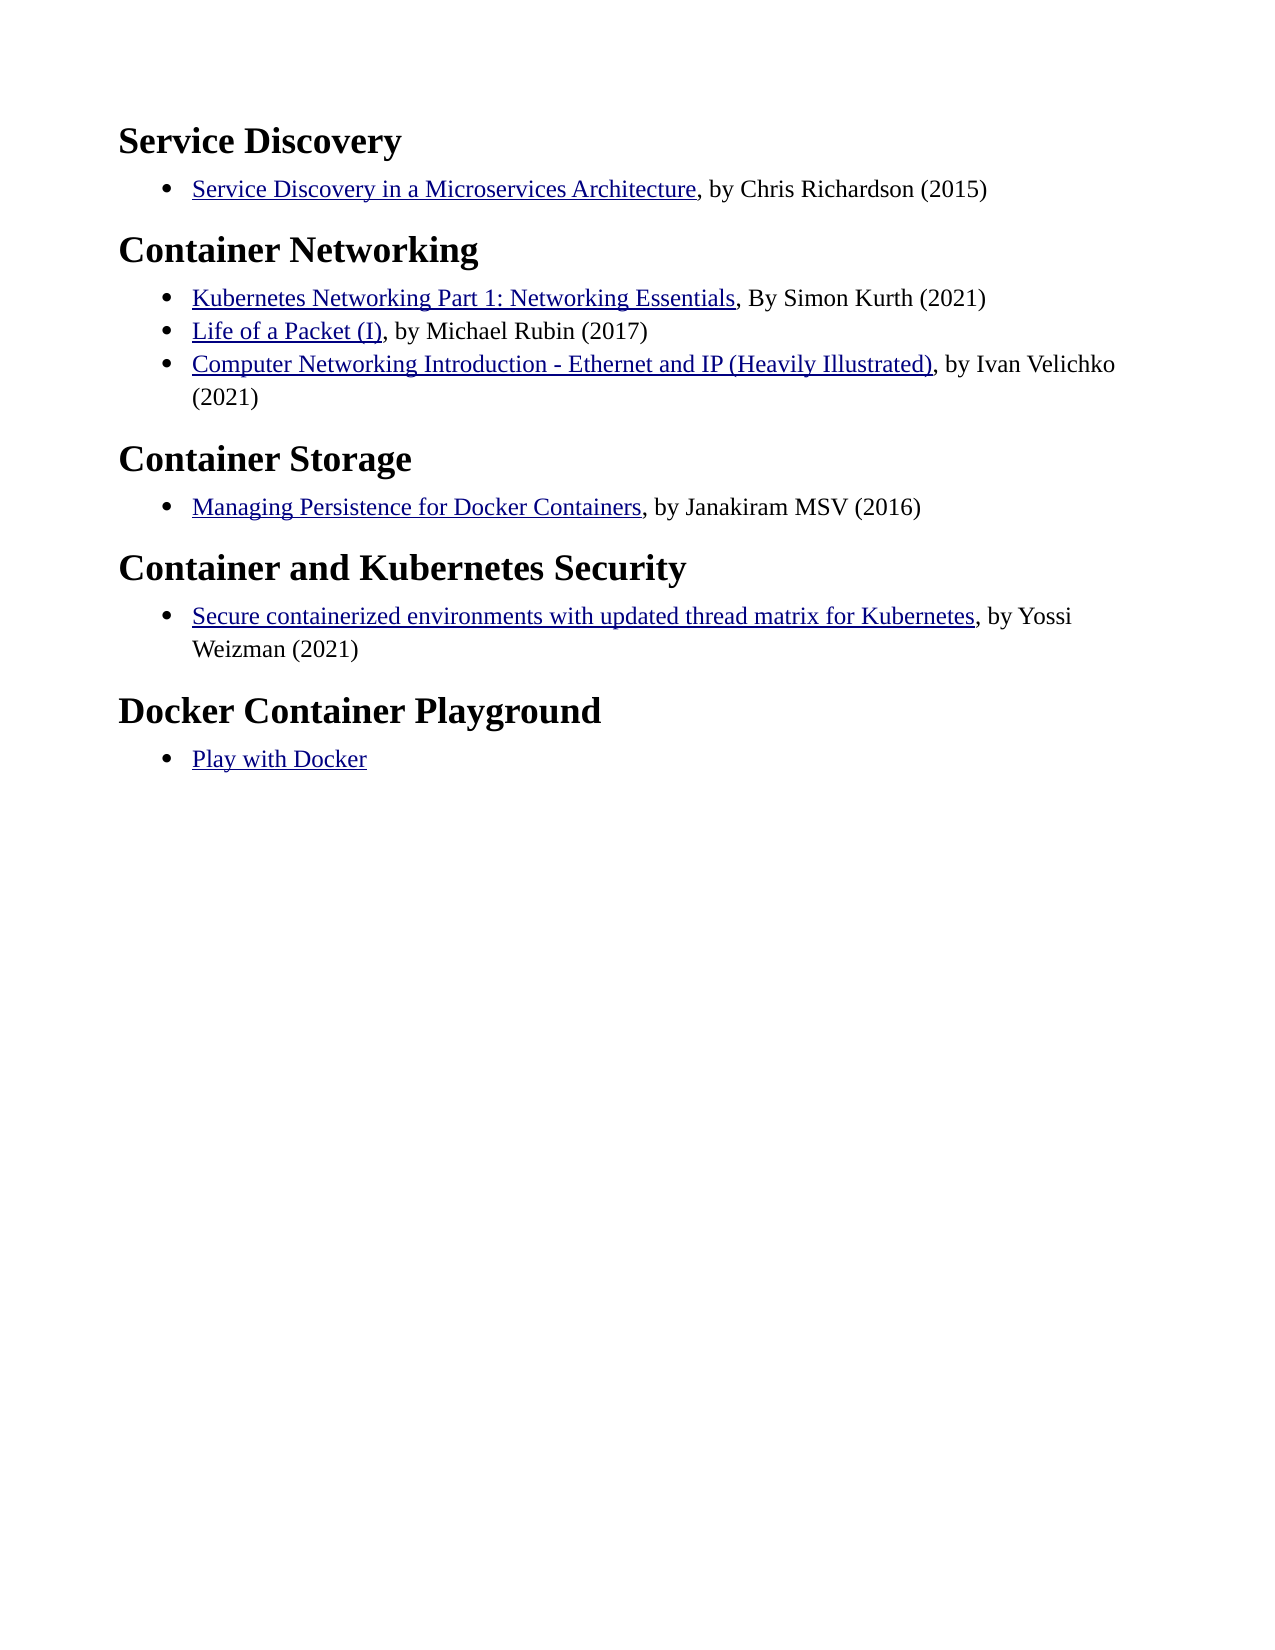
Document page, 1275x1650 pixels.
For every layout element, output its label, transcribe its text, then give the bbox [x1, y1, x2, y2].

subtitle Service Discovery [118, 118, 1157, 161]
subtitle Container Storage [118, 436, 1157, 479]
list Life of a Packet (I), by Michael Rubin (2017) [162, 316, 1157, 345]
list Computer Networking Introduction - Ethernet and IP (Heavily Illustrated), by Ivan Velichko (2021) [162, 349, 1157, 411]
list Service Discovery in a Microservices Architecture, by Chris Richardson (2015) [162, 174, 1157, 202]
list Secure containerized environments with updated thread matrix for Kubernetes, by Yossi Weizman (2021) [162, 601, 1157, 663]
list Play with Docker [162, 744, 1157, 772]
subtitle Container Networking [118, 228, 1157, 271]
subtitle Container and Kubernetes Security [118, 546, 1157, 589]
subtitle Docker Container Playground [118, 688, 1157, 731]
list Managing Persistence for Docker Containers, by Janakiram MSV (2016) [162, 492, 1157, 521]
list Kubernetes Networking Part 1: Networking Essentials, By Simon Kurth (2021) [162, 283, 1157, 312]
